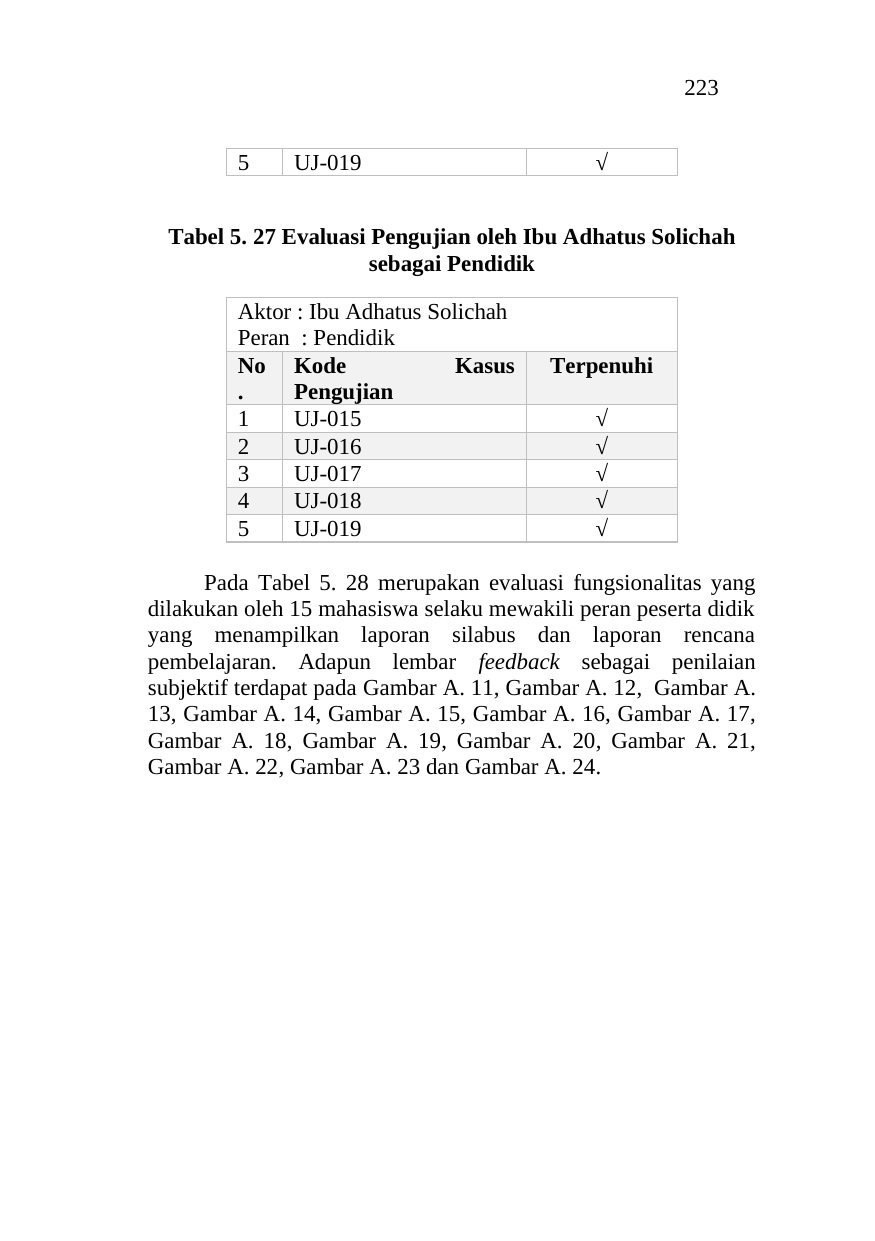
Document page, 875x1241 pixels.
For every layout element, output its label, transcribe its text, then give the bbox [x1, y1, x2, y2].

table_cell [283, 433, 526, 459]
text Pada Tabel 5. 28 merupakan evaluasi fungsionalitas yang dilakukan oleh 15 mahasiswa selaku mewakili peran peserta didik yang menampilkan laporan silabus dan laporan rencana pembelajaran. Adapun lembar feedback sebagai penilaian subjektif terdapat pada Gambar A. 11, Gambar A. 12, Gambar A. 13, Gambar A. 14, Gambar A. 15, Gambar A. 16, Gambar A. 17, Gambar A. 18, Gambar A. 19, Gambar A. 20, Gambar A. 21, Gambar A. 22, Gambar A. 23 dan Gambar A. 24. [148, 569, 756, 779]
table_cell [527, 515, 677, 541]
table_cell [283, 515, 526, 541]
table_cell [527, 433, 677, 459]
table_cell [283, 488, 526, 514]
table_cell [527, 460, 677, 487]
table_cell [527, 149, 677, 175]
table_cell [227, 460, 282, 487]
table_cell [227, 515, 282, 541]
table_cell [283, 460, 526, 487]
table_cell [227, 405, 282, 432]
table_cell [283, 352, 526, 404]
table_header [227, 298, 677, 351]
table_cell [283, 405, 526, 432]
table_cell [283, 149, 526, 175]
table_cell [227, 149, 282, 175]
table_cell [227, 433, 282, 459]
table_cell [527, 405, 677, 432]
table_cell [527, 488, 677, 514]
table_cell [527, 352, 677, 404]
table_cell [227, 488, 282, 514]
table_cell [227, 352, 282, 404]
